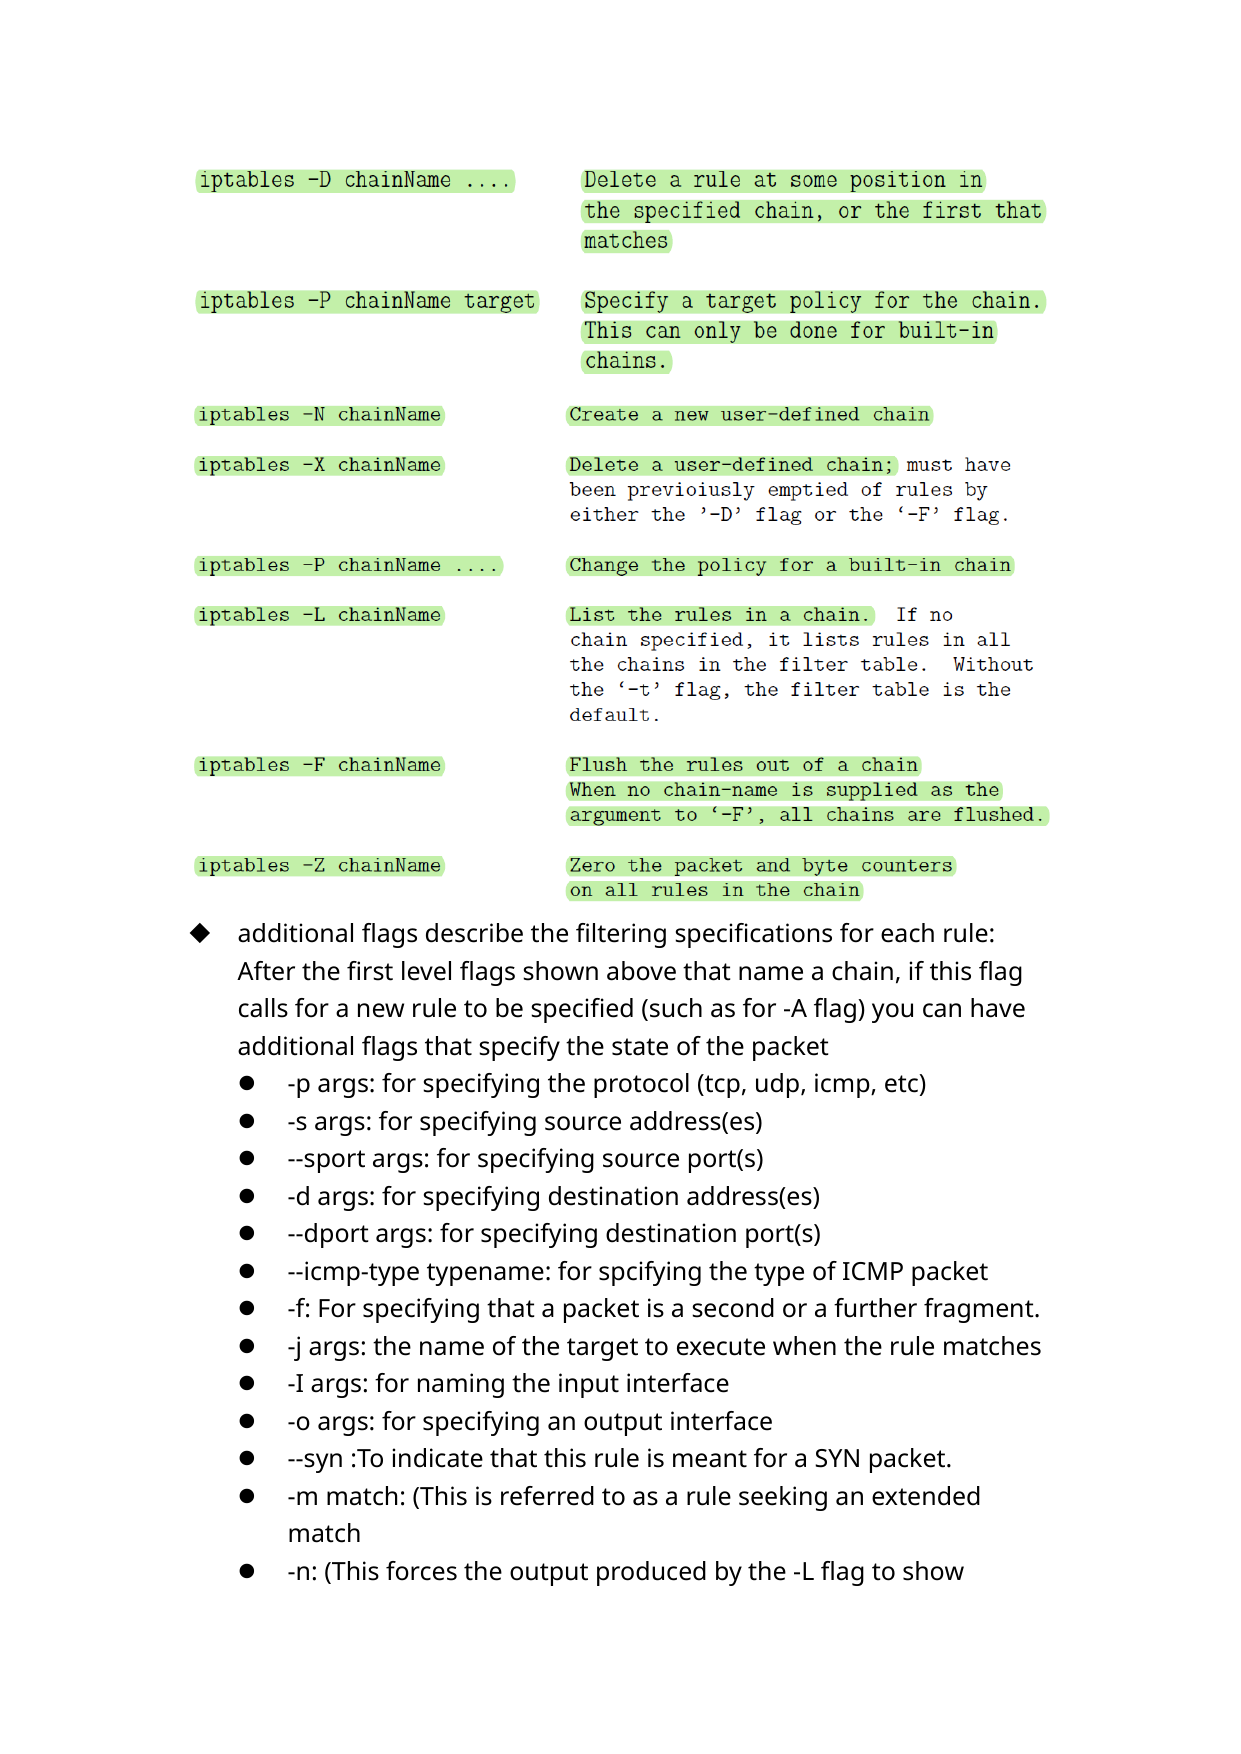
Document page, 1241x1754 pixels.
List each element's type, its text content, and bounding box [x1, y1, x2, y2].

list --sport args: for specifying source port(s) [237, 1139, 1053, 1177]
list -o args: for specifying an output interface [237, 1402, 1053, 1439]
list -d args: for specifying destination address(es) [237, 1177, 1053, 1214]
list -s args: for specifying source address(es) [237, 1102, 1053, 1139]
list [237, 1552, 1053, 1589]
list --dport args: for specifying destination port(s) [237, 1214, 1053, 1252]
list -f: For specifying that a packet is a second or a further fragment. [237, 1289, 1053, 1327]
list --syn :To indicate that this rule is meant for a SYN packet. [237, 1439, 1053, 1477]
picture [187, 164, 1053, 382]
list -I args: for naming the input interface [237, 1364, 1053, 1402]
list --icmp-type typename: for spcifying the type of ICMP packet [237, 1252, 1053, 1289]
list -p args: for specifying the protocol (tcp, udp, icmp, etc) [237, 1064, 1053, 1102]
list additional flags describe the filtering specifications for each rule: After the first level flags shown above that name a chain, if this flag calls for a new rule to be specified (such as for -A flag) you can have additional flags that specify the state of the packet [187, 914, 1053, 1064]
list -j args: the name of the target to execute when the rule matches [237, 1327, 1053, 1364]
list -m match: (This is referred to as a rule seeking an extended match [237, 1477, 1053, 1552]
picture [187, 399, 1053, 905]
